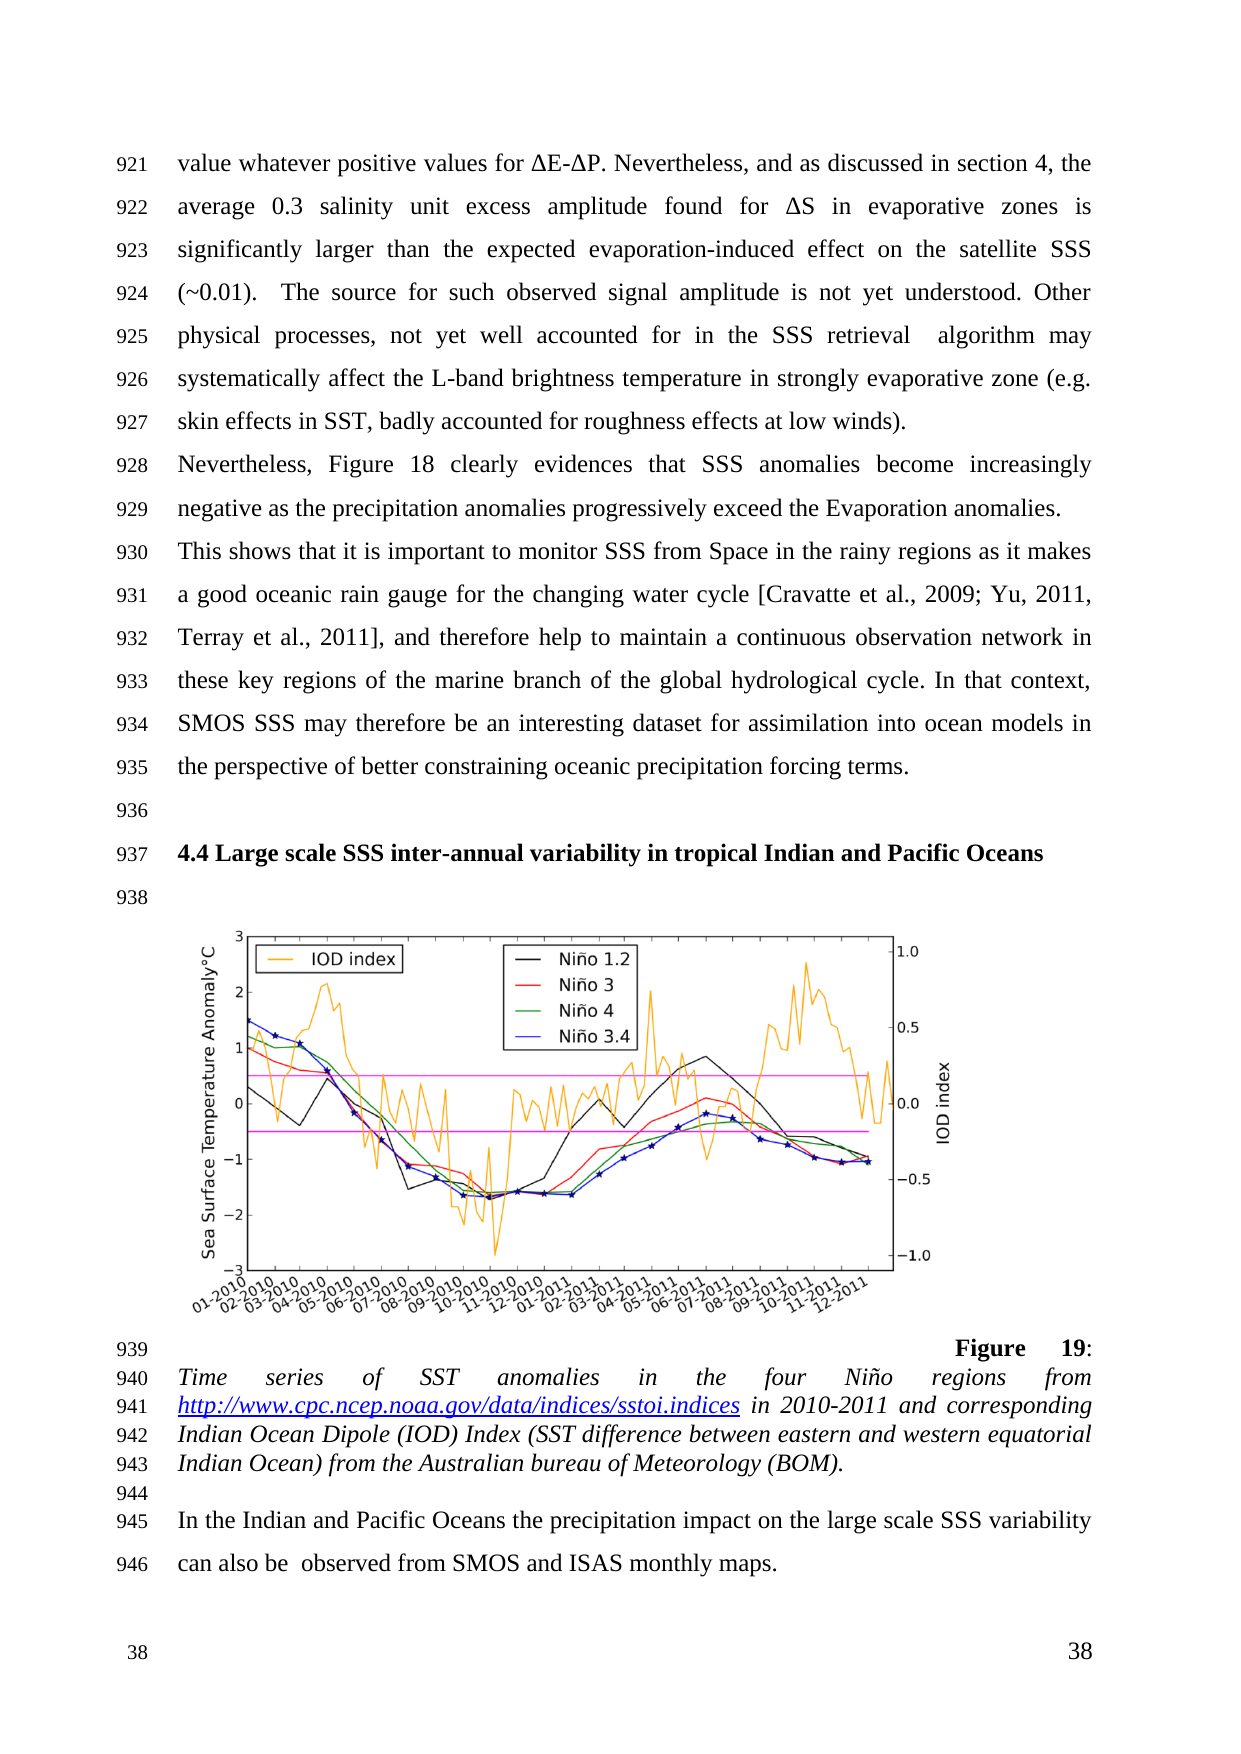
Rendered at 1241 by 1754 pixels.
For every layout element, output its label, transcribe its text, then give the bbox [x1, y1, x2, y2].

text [177, 148, 1092, 435]
text Nevertheless, Figure 18 clearly evidences that SSS anomalies become increasingly negative as the precipitation anomalies progressively exceed the Evaporation anomalies. [177, 449, 1092, 521]
picture [177, 923, 955, 1357]
text In the Indian and Pacific Oceans the precipitation impact on the large scale SSS variability can also be observed from SMOS and ISAS monthly maps. [177, 1505, 1092, 1577]
text 4.4 Large scale SSS inter-annual variability in tropical Indian and Pacific Oceans [177, 838, 1092, 866]
text This shows that it is important to monitor SSS from Space in the rainy regions as it makes a good oceanic rain gauge for the changing water cycle [Cravatte et al., 2009; Yu, 2011, Terray et al., 2011], and therefore help to maintain a continuous observation network in these key regions of the marine branch of the global hydrological cycle. In that context, SMOS SSS may therefore be an interesting dataset for assimilation into ocean models in the perspective of better constraining oceanic precipitation forcing terms. [177, 536, 1092, 780]
